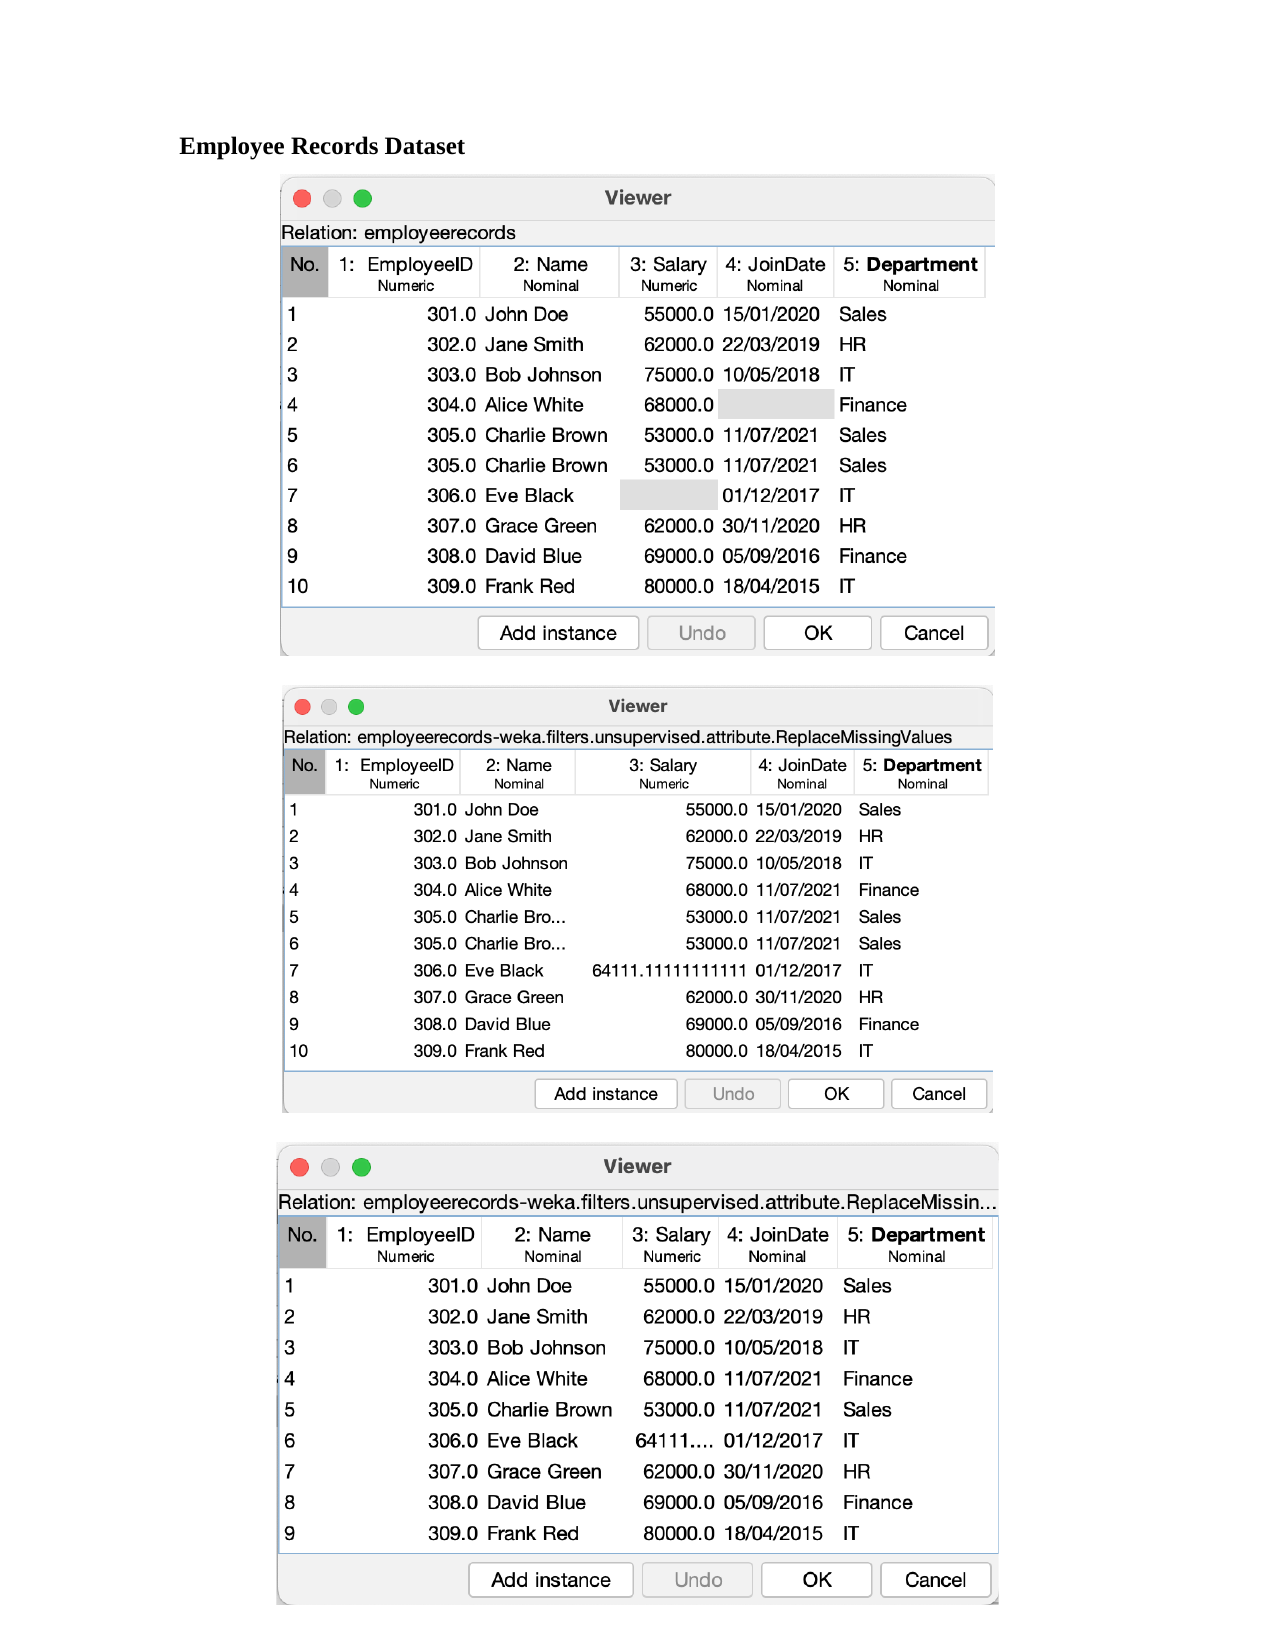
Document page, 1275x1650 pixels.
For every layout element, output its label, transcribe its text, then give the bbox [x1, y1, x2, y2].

picture [280, 174, 995, 656]
picture [282, 685, 993, 1113]
picture [276, 1142, 999, 1605]
text Employee Records Dataset [179, 131, 1096, 160]
